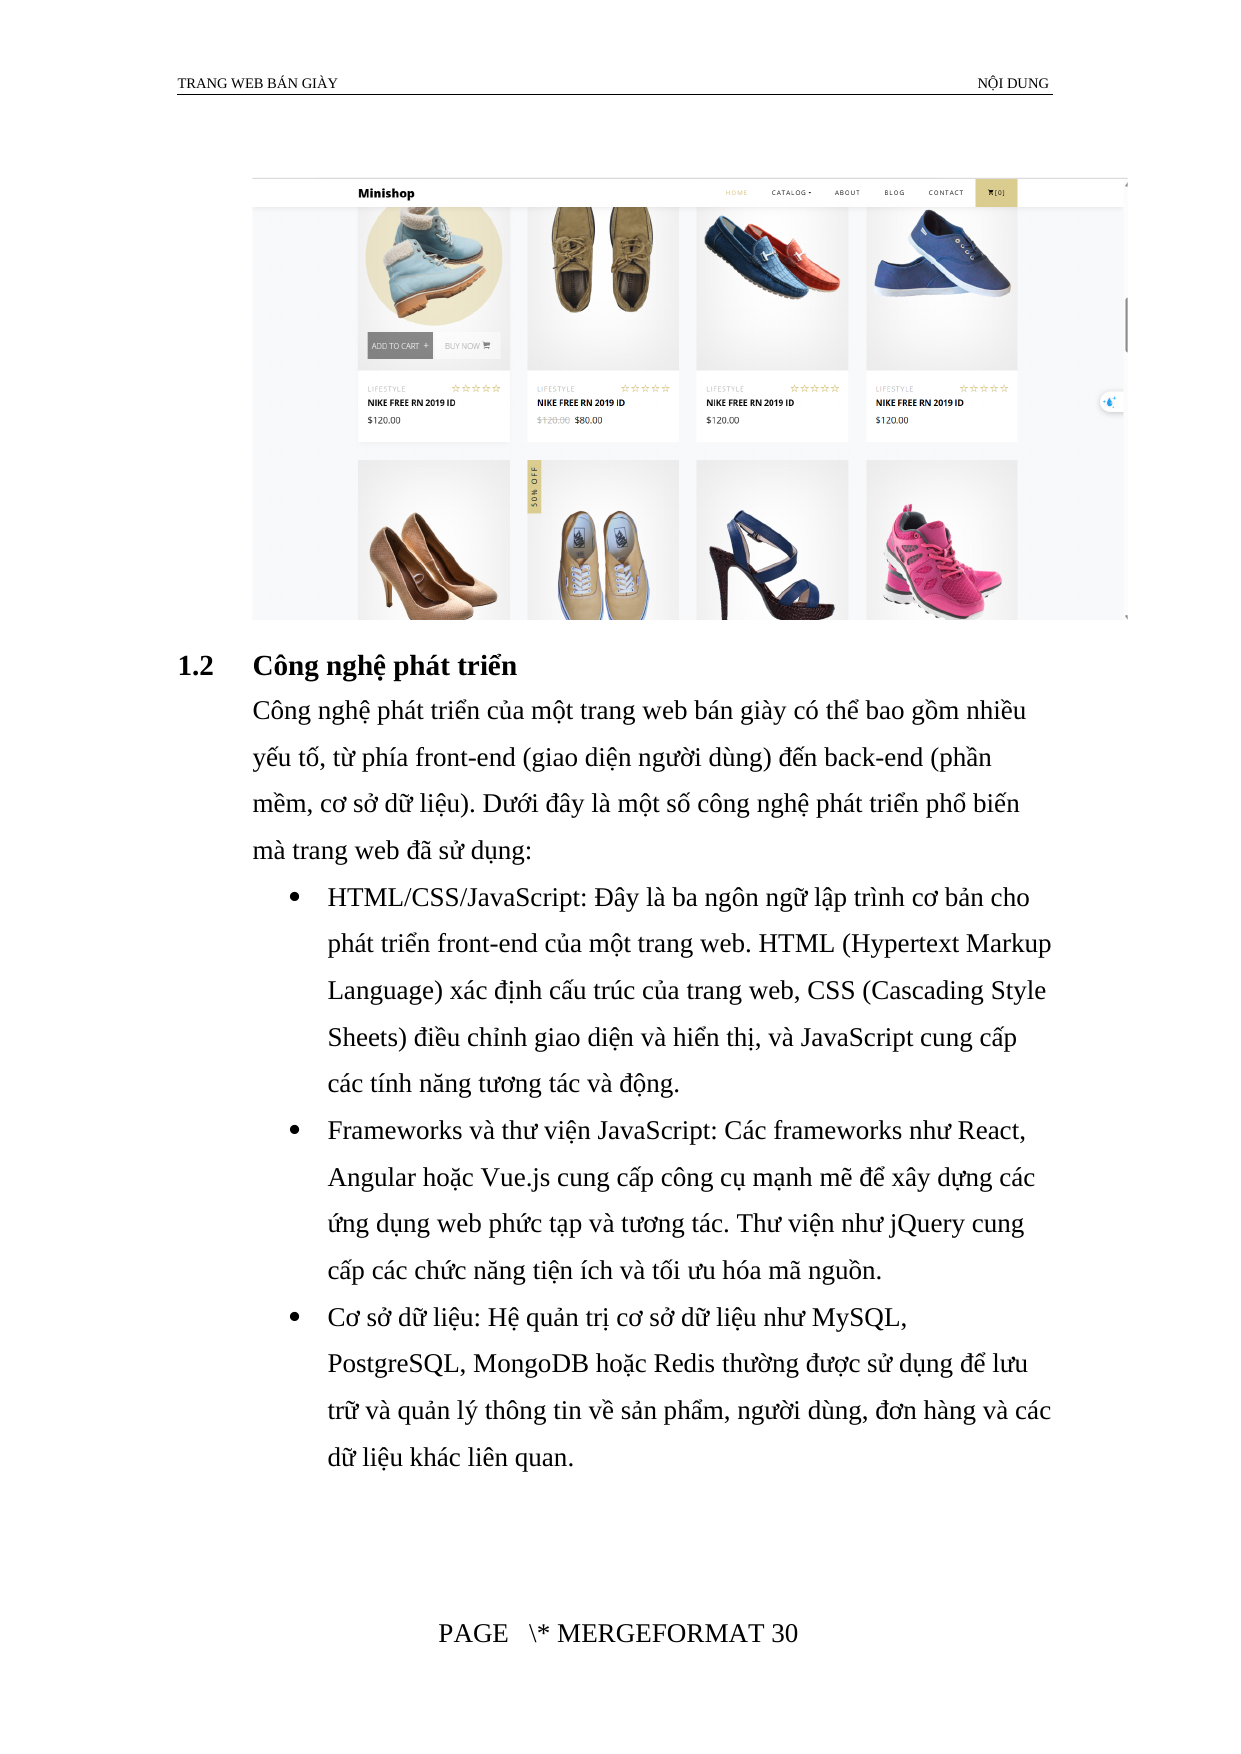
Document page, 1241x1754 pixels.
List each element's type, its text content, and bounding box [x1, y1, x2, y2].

subtitle Công nghệ phát triển [177, 648, 1053, 681]
list Frameworks và thư viện JavaScript: Các frameworks như React, Angular hoặc Vue.js cung cấp công cụ mạnh mẽ để xây dựng các ứng dụng web phức tạp và tương tác. Thư viện như jQuery cung cấp các chức năng tiện ích và tối ưu hóa mã nguồn. [290, 1114, 1053, 1285]
list Cơ sở dữ liệu: Hệ quản trị cơ sở dữ liệu như MySQL, PostgreSQL, MongoDB hoặc Redis thường được sử dụng để lưu trữ và quản lý thông tin về sản phẩm, người dùng, đơn hàng và các dữ liệu khác liên quan. [290, 1301, 1053, 1472]
list HTML/CSS/JavaScript: Đây là ba ngôn ngữ lập trình cơ bản cho phát triển front-end của một trang web. HTML (Hypertext Markup Language) xác định cấu trúc của trang web, CSS (Cascading Style Sheets) điều chỉnh giao diện và hiển thị, và JavaScript cung cấp các tính năng tương tác và động. [290, 881, 1053, 1098]
picture [252, 177, 1128, 620]
text Công nghệ phát triển của một trang web bán giày có thể bao gồm nhiều yếu tố, từ phía front-end (giao diện người dùng) đến back-end (phần mềm, cơ sở dữ liệu). Dưới đây là một số công nghệ phát triển phổ biến mà trang web đã sử dụng: [252, 694, 1053, 865]
